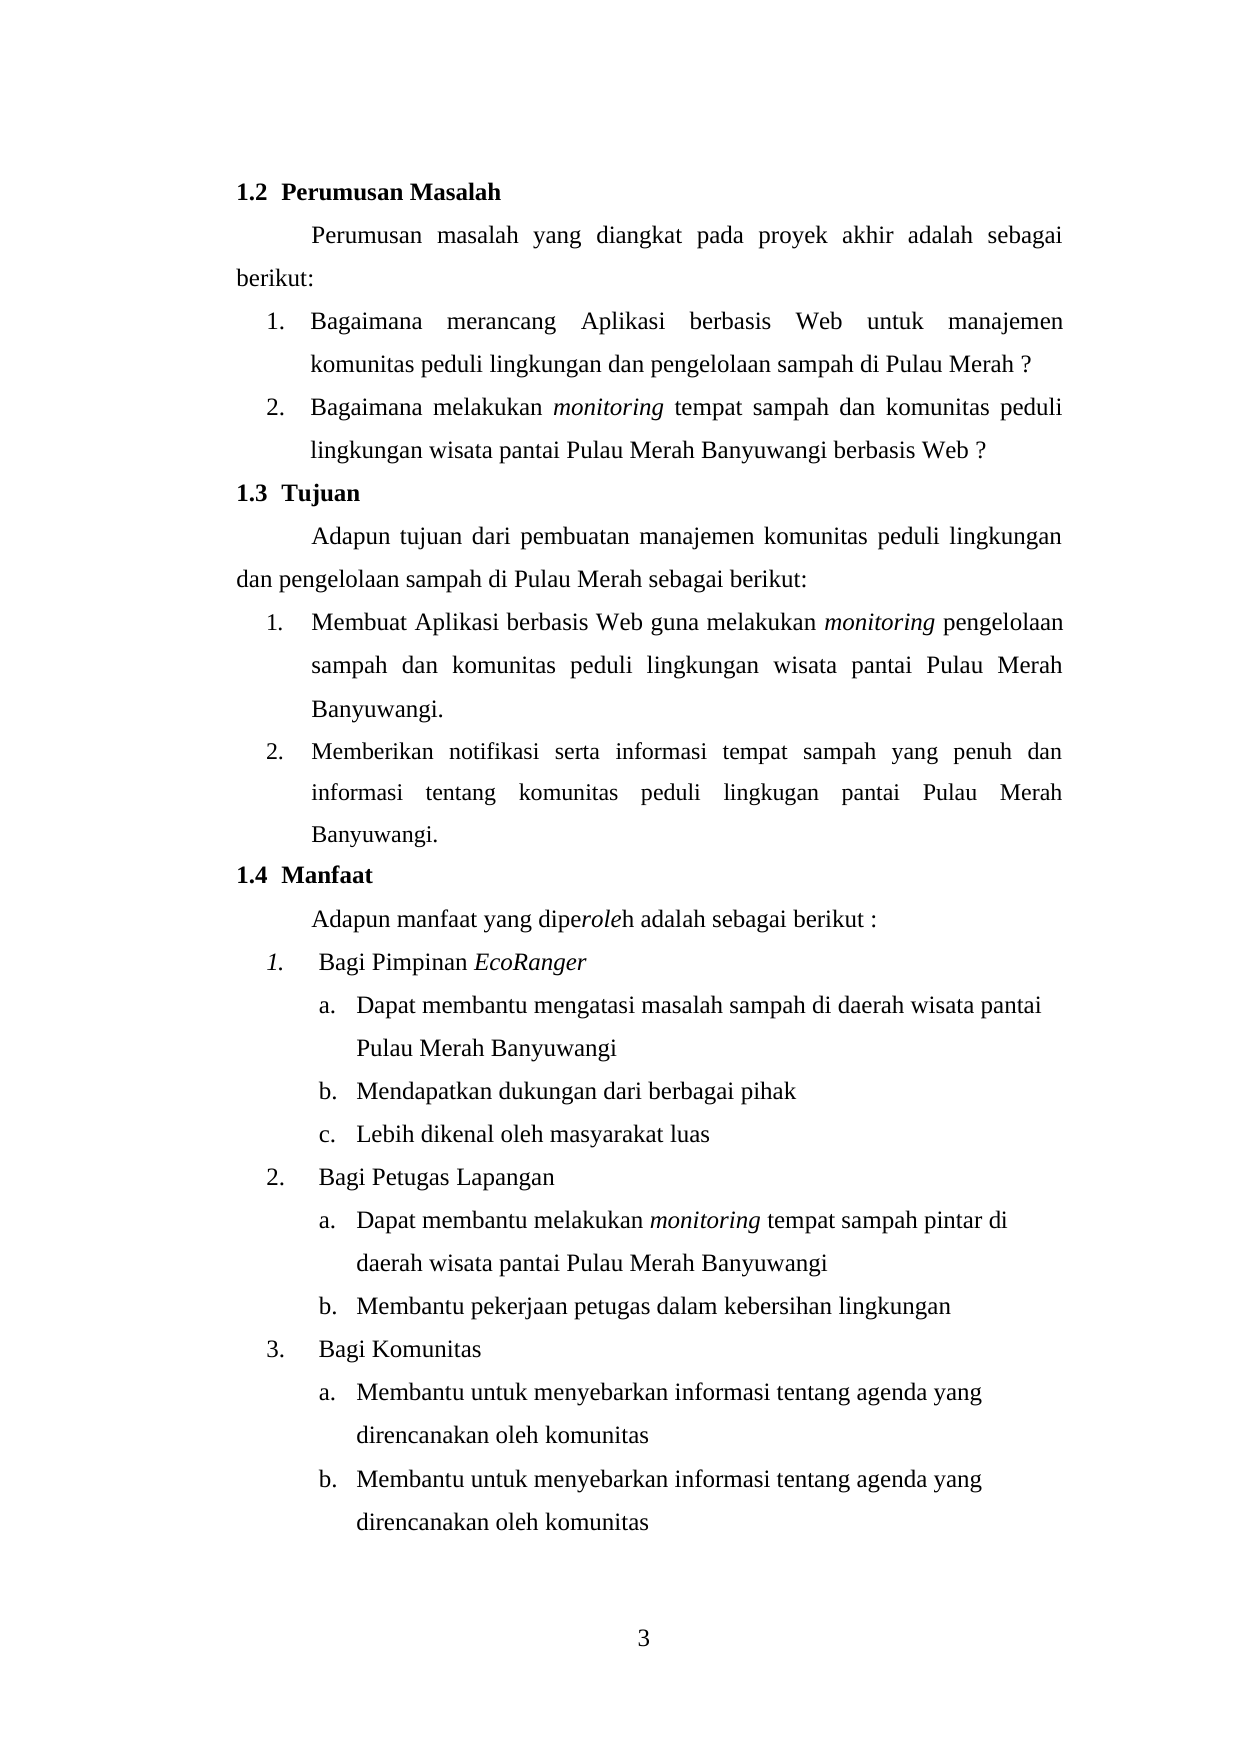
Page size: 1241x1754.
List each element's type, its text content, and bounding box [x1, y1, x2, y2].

subtitle Perumusan Masalah [236, 177, 1109, 206]
list Membantu untuk menyebarkan informasi tentang agenda yang direncanakan oleh komunitas [318, 1377, 1063, 1449]
list Memberikan notifikasi serta informasi tempat sampah yang penuh dan informasi tentang komunitas peduli lingkugan pantai Pulau Merah Banyuwangi. [266, 737, 1063, 847]
list Mendapatkan dukungan dari berbagai pihak [318, 1076, 1109, 1104]
subtitle Tujuan [236, 478, 1109, 507]
text Perumusan masalah yang diangkat pada proyek akhir adalah sebagai berikut: [236, 220, 1063, 292]
list Dapat membantu mengatasi masalah sampah di daerah wisata pantai Pulau Merah Banyuwangi [318, 990, 1062, 1061]
list Membuat Aplikasi berbasis Web guna melakukan monitoring pengelolaan sampah dan komunitas peduli lingkungan wisata pantai Pulau Merah Banyuwangi. [266, 607, 1063, 722]
text Adapun tujuan dari pembuatan manajemen komunitas peduli lingkungan dan pengelolaan sampah di Pulau Merah sebagai berikut: [236, 521, 1062, 593]
text Adapun manfaat yang diperoleh adalah sebagai berikut : [311, 904, 1109, 933]
list Bagi Petugas Lapangan [266, 1162, 1109, 1191]
list Bagi Komunitas [266, 1334, 1109, 1363]
list Membantu pekerjaan petugas dalam kebersihan lingkungan [318, 1292, 1109, 1320]
subtitle Manfaat [236, 861, 1109, 889]
list Bagaimana melakukan monitoring tempat sampah dan komunitas peduli lingkungan wisata pantai Pulau Merah Banyuwangi berbasis Web ? [266, 392, 1063, 463]
list Dapat membantu melakukan monitoring tempat sampah pintar di daerah wisata pantai Pulau Merah Banyuwangi [318, 1205, 1063, 1277]
list Bagaimana merancang Aplikasi berbasis Web untuk manajemen komunitas peduli lingkungan dan pengelolaan sampah di Pulau Merah ? [266, 306, 1063, 378]
list Lebih dikenal oleh masyarakat luas [318, 1119, 1109, 1147]
list Membantu untuk menyebarkan informasi tentang agenda yang direncanakan oleh komunitas [318, 1464, 1063, 1536]
list Bagi Pimpinan EcoRanger [266, 947, 1109, 976]
